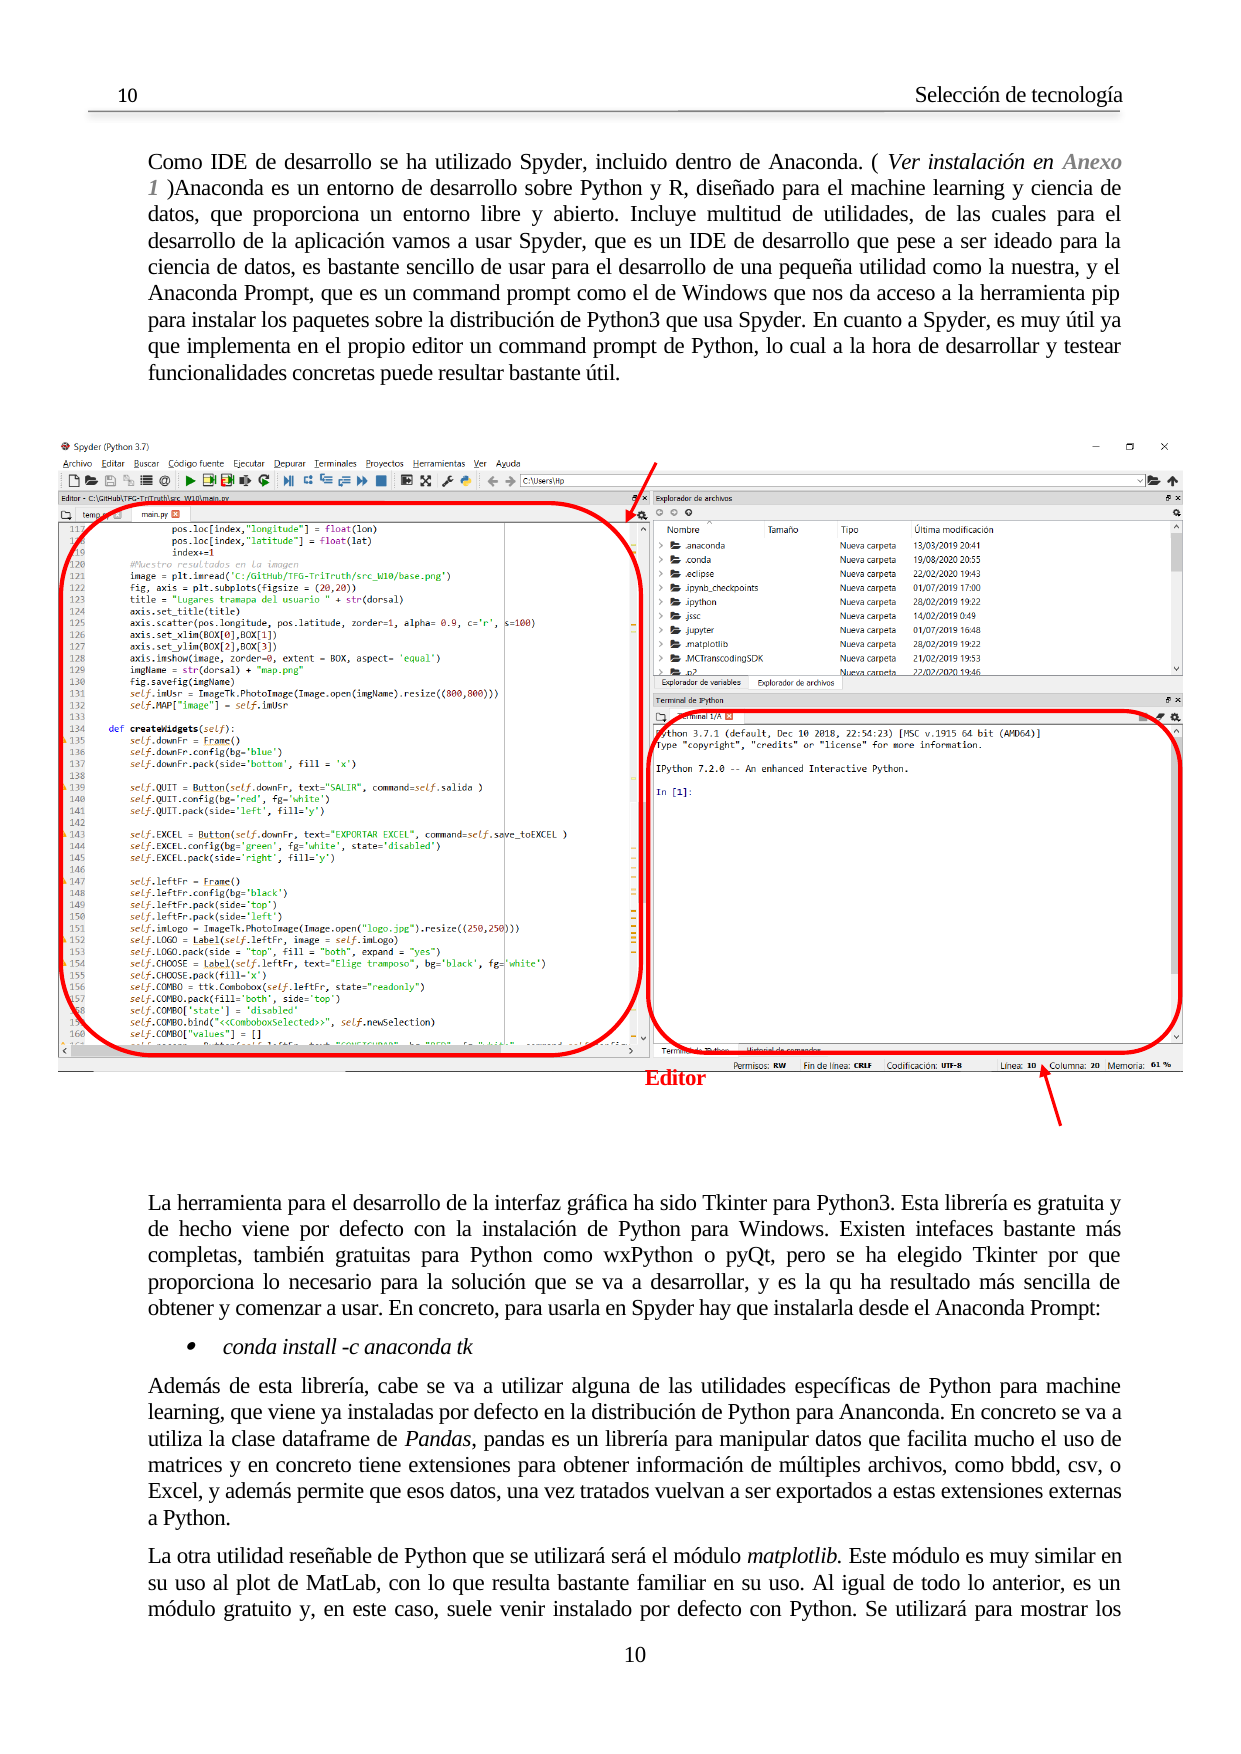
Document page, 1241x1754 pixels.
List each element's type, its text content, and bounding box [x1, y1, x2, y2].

list conda install -c anaconda tk [185, 1333, 1122, 1359]
picture [1122, 714, 1178, 1050]
text Como IDE de desarrollo se ha utilizado Spyder, incluido dentro de Anaconda. ( Ver instalación en Anexo 1 )Anaconda es un entorno de desarrollo sobre Python y R, diseñado para el machine learning y ciencia de datos, que proporciona un entorno libre y abierto. Incluye multitud de utilidades, de las cuales para el desarrollo de la aplicación vamos a usar Spyder, que es un IDE de desarrollo que pese a ser ideado para la ciencia de datos, es bastante sencillo de usar para el desarrollo de una pequeña utilidad como la nuestra, y el Anaconda Prompt, que es un command prompt como el de Windows que nos da acceso a la herramienta pip para instalar los paquetes sobre la distribución de Python3 que usa Spyder. En cuanto a Spyder, es muy útil ya que implementa en el propio editor un command prompt de Python, lo cual a la hora de desarrollar y testear funcionalidades concretas puede resultar bastante útil. [148, 148, 1122, 385]
picture [64, 506, 148, 1053]
picture [1122, 1002, 1183, 1072]
picture [1122, 438, 1183, 762]
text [148, 1542, 1122, 1622]
picture [58, 969, 148, 1072]
picture [58, 438, 148, 592]
text Además de esta librería, cabe se va a utilizar alguna de las utilidades específicas de Python para machine learning, que viene ya instaladas por defecto en la distribución de Python para Ananconda. En concreto se va a utiliza la clase dataframe de Pandas, pandas es un librería para manipular datos que facilita mucho el uso de matrices y en concreto tiene extensiones para obtener información de múltiples archivos, como bbdd, csv, o Excel, y además permite que esos datos, una vez tratados vuelvan a ser exportados a estas extensiones externas a Python. [148, 1372, 1122, 1530]
text La herramienta para el desarrollo de la interfaz gráfica ha sido Tkinter para Python3. Esta librería es gratuita y de hecho viene por defecto con la instalación de Python para Windows. Existen intefaces bastante más completas, también gratuitas para Python como wxPython o pyQt, pero se ha elegido Tkinter por que proporciona lo necesario para la solución que se va a desarrollar, y es la qu ha resultado más sencilla de obtener y comenzar a usar. En concreto, para usarla en Spyder hay que instalarla desde el Anaconda Prompt: [148, 397, 1122, 1321]
